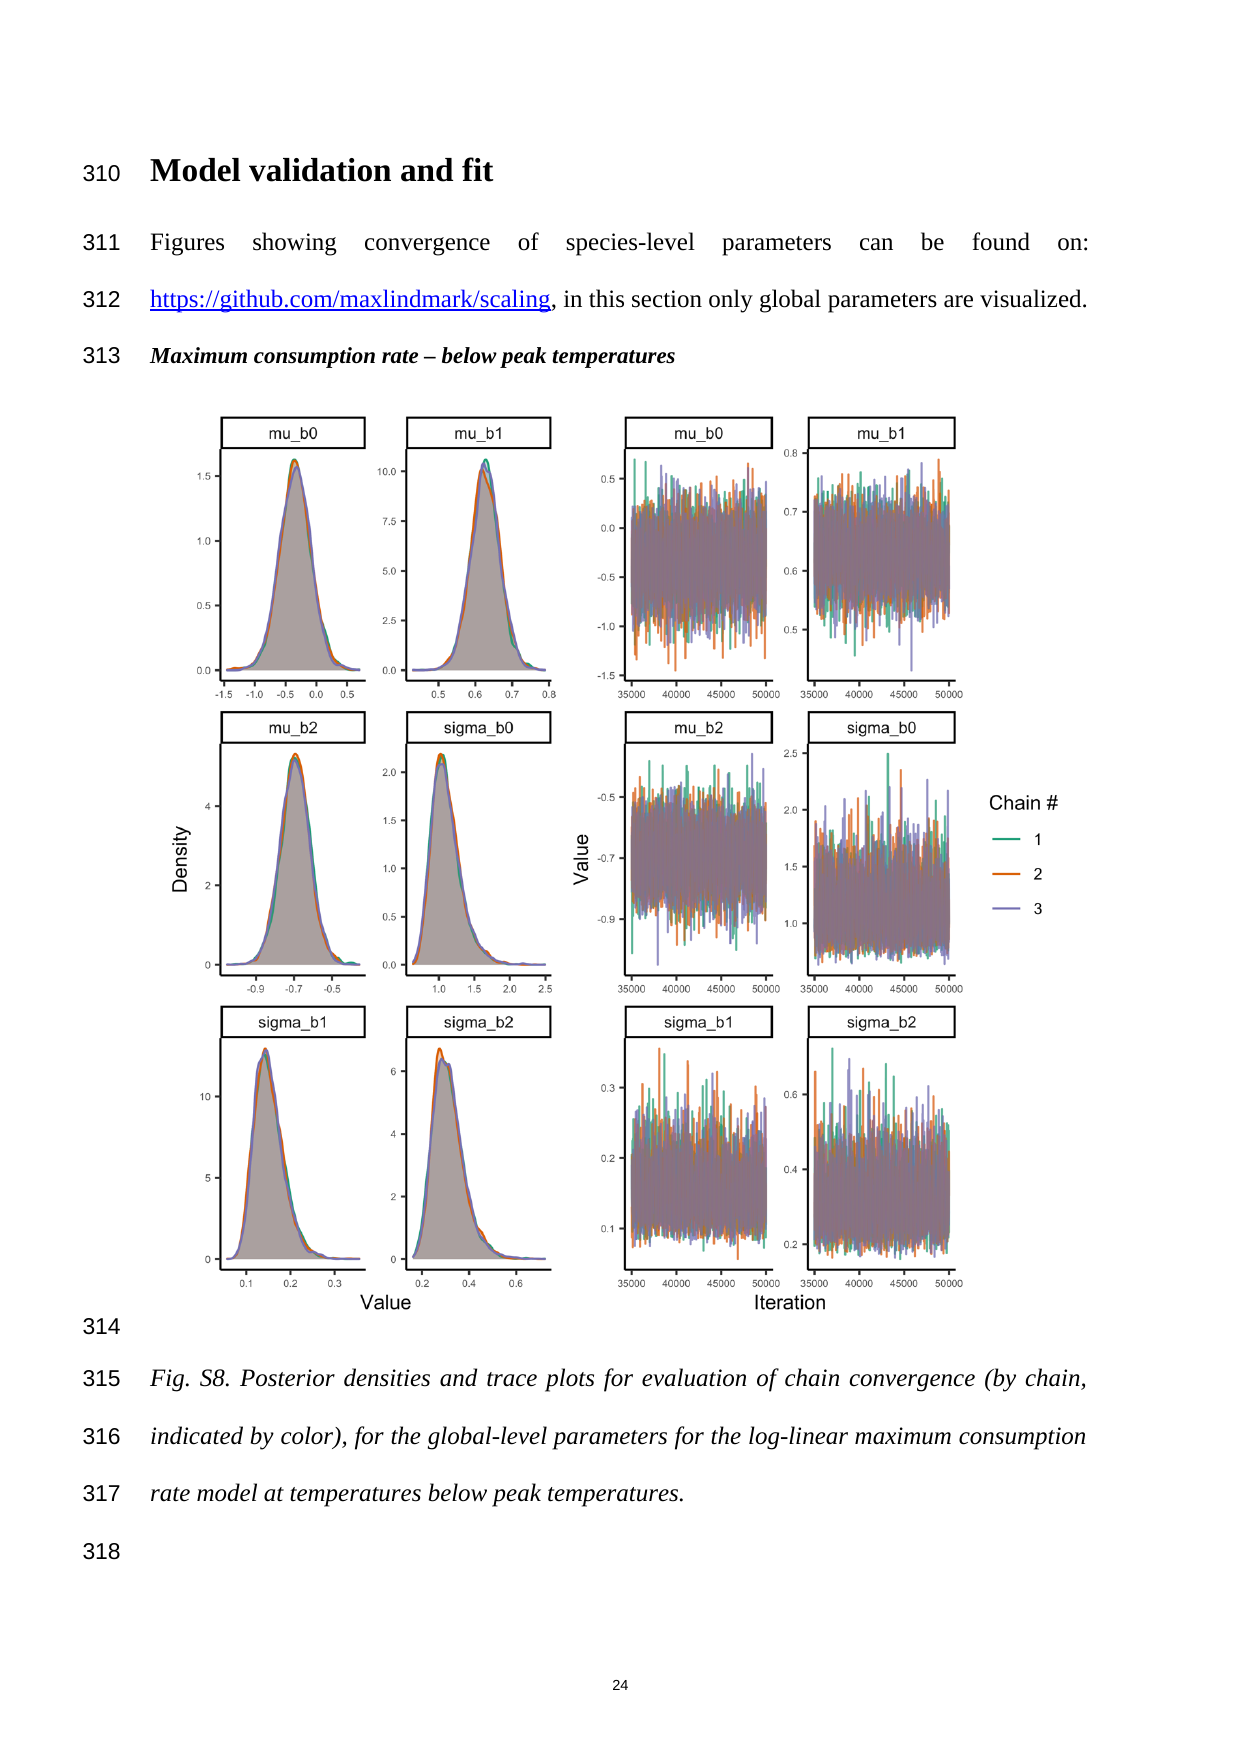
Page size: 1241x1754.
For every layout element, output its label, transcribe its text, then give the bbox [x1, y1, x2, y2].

text Fig. S8. Posterior densities and trace plots for evaluation of chain convergence (by chain, indicated by color), for the global-level parameters for the log-linear maximum consumption rate model at temperatures below peak temperatures. [150, 1363, 1090, 1507]
text Figures showing convergence of species-level parameters can be found on: https://github.com/maxlindmark/scaling, in this section only global parameters are visualized. [150, 227, 1090, 313]
subtitle Maximum consumption rate – below peak temperatures [150, 342, 1090, 368]
picture [150, 394, 1091, 1335]
subtitle Model validation and fit [150, 150, 1090, 188]
